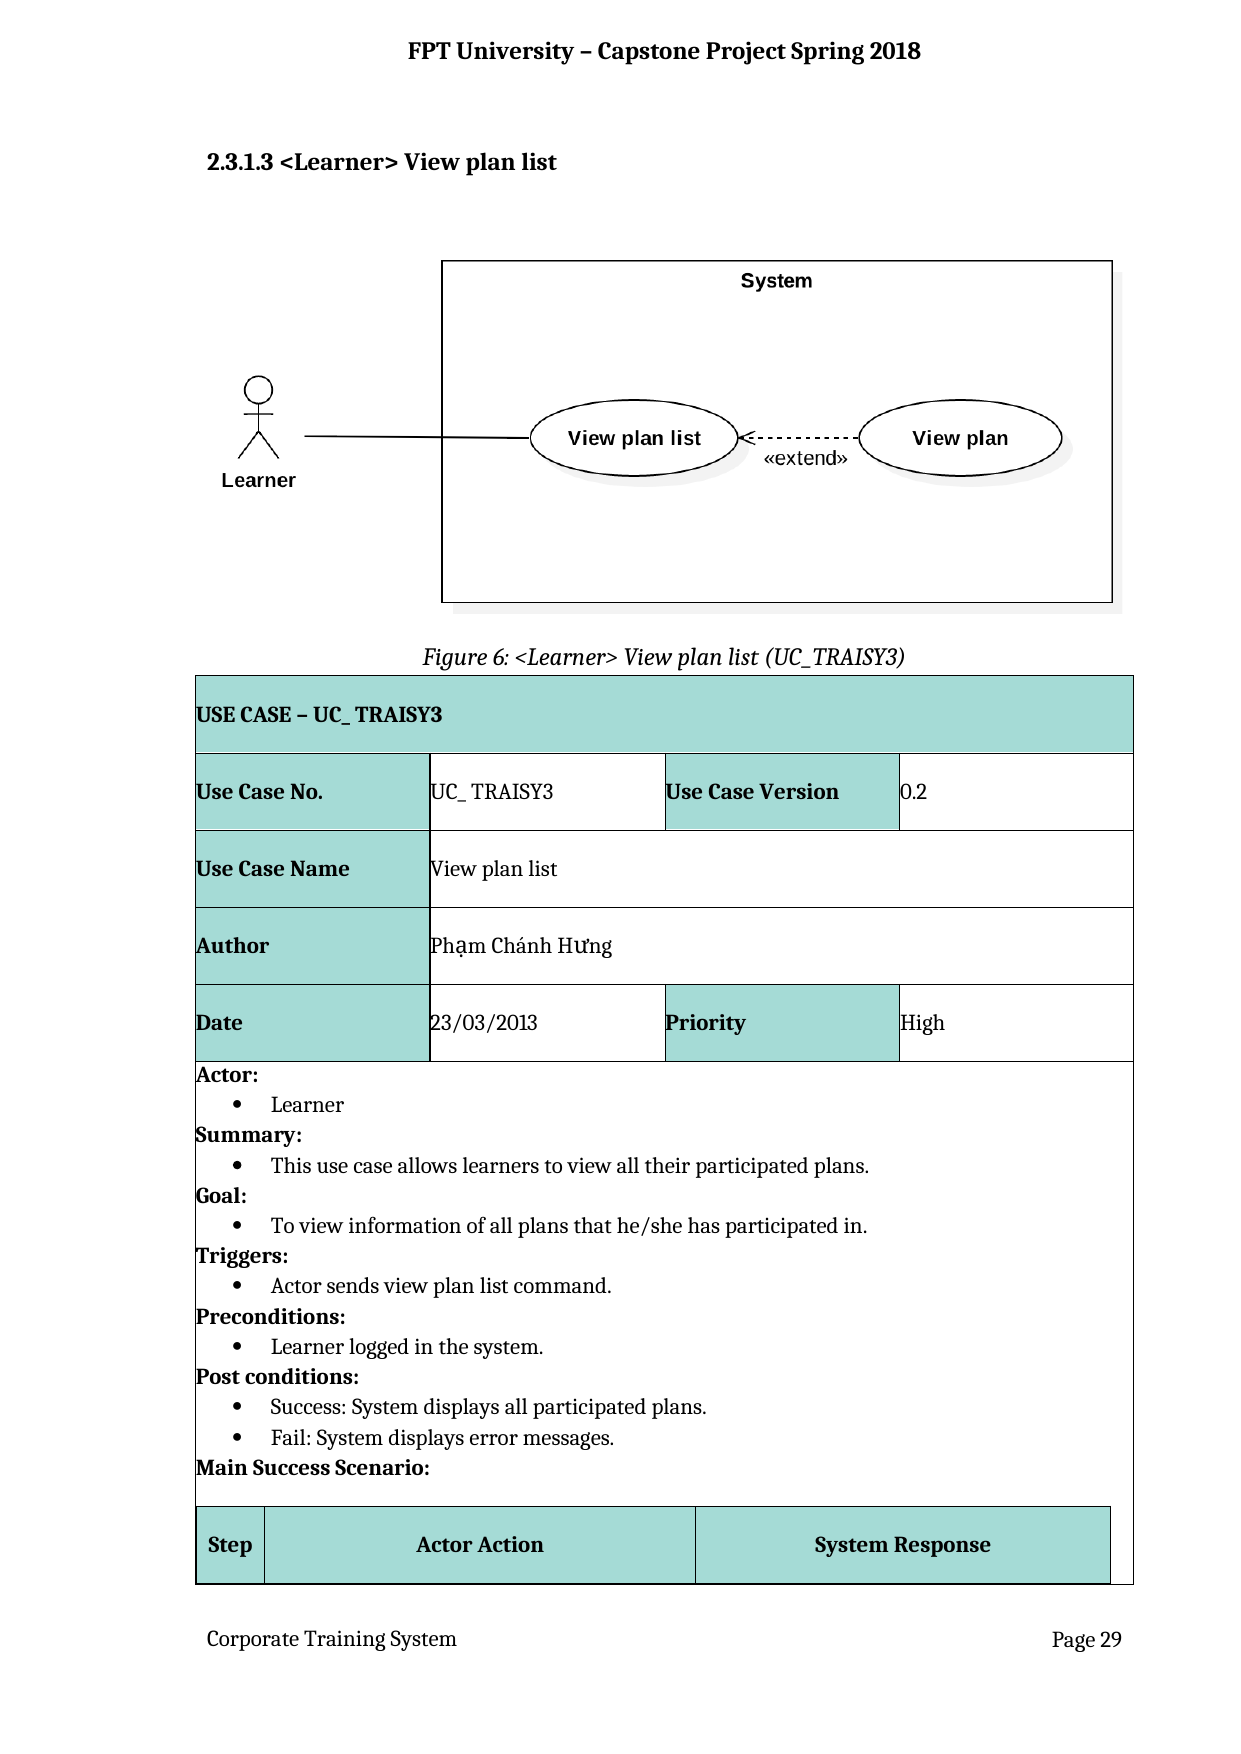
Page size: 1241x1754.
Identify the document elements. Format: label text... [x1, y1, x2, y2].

text Figure 6: <Learner> View plan list (UC_TRAISY3) [207, 642, 1122, 671]
table_cell Date [196, 985, 429, 1061]
table_cell Author [196, 908, 429, 984]
table_cell Priority [666, 985, 899, 1061]
picture [206, 246, 1123, 618]
table_cell 23/03/2013 [431, 985, 665, 1061]
table_cell Use Case Version [666, 754, 899, 829]
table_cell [196, 1062, 1133, 1584]
table_cell Use Case No. [196, 754, 429, 829]
table_cell Use Case Name [196, 831, 429, 907]
table_cell High [900, 985, 1133, 1061]
text 2.3.1.3 <Learner> View plan list [207, 148, 1122, 176]
table_cell View plan list [431, 831, 1133, 907]
table_header USE CASE – UC_ TRAISY3 [196, 676, 1133, 752]
table_cell UC_ TRAISY3 [431, 754, 665, 829]
table_cell 0.2 [900, 754, 1133, 829]
table_cell Phạm Chánh Hưng [431, 908, 1133, 984]
